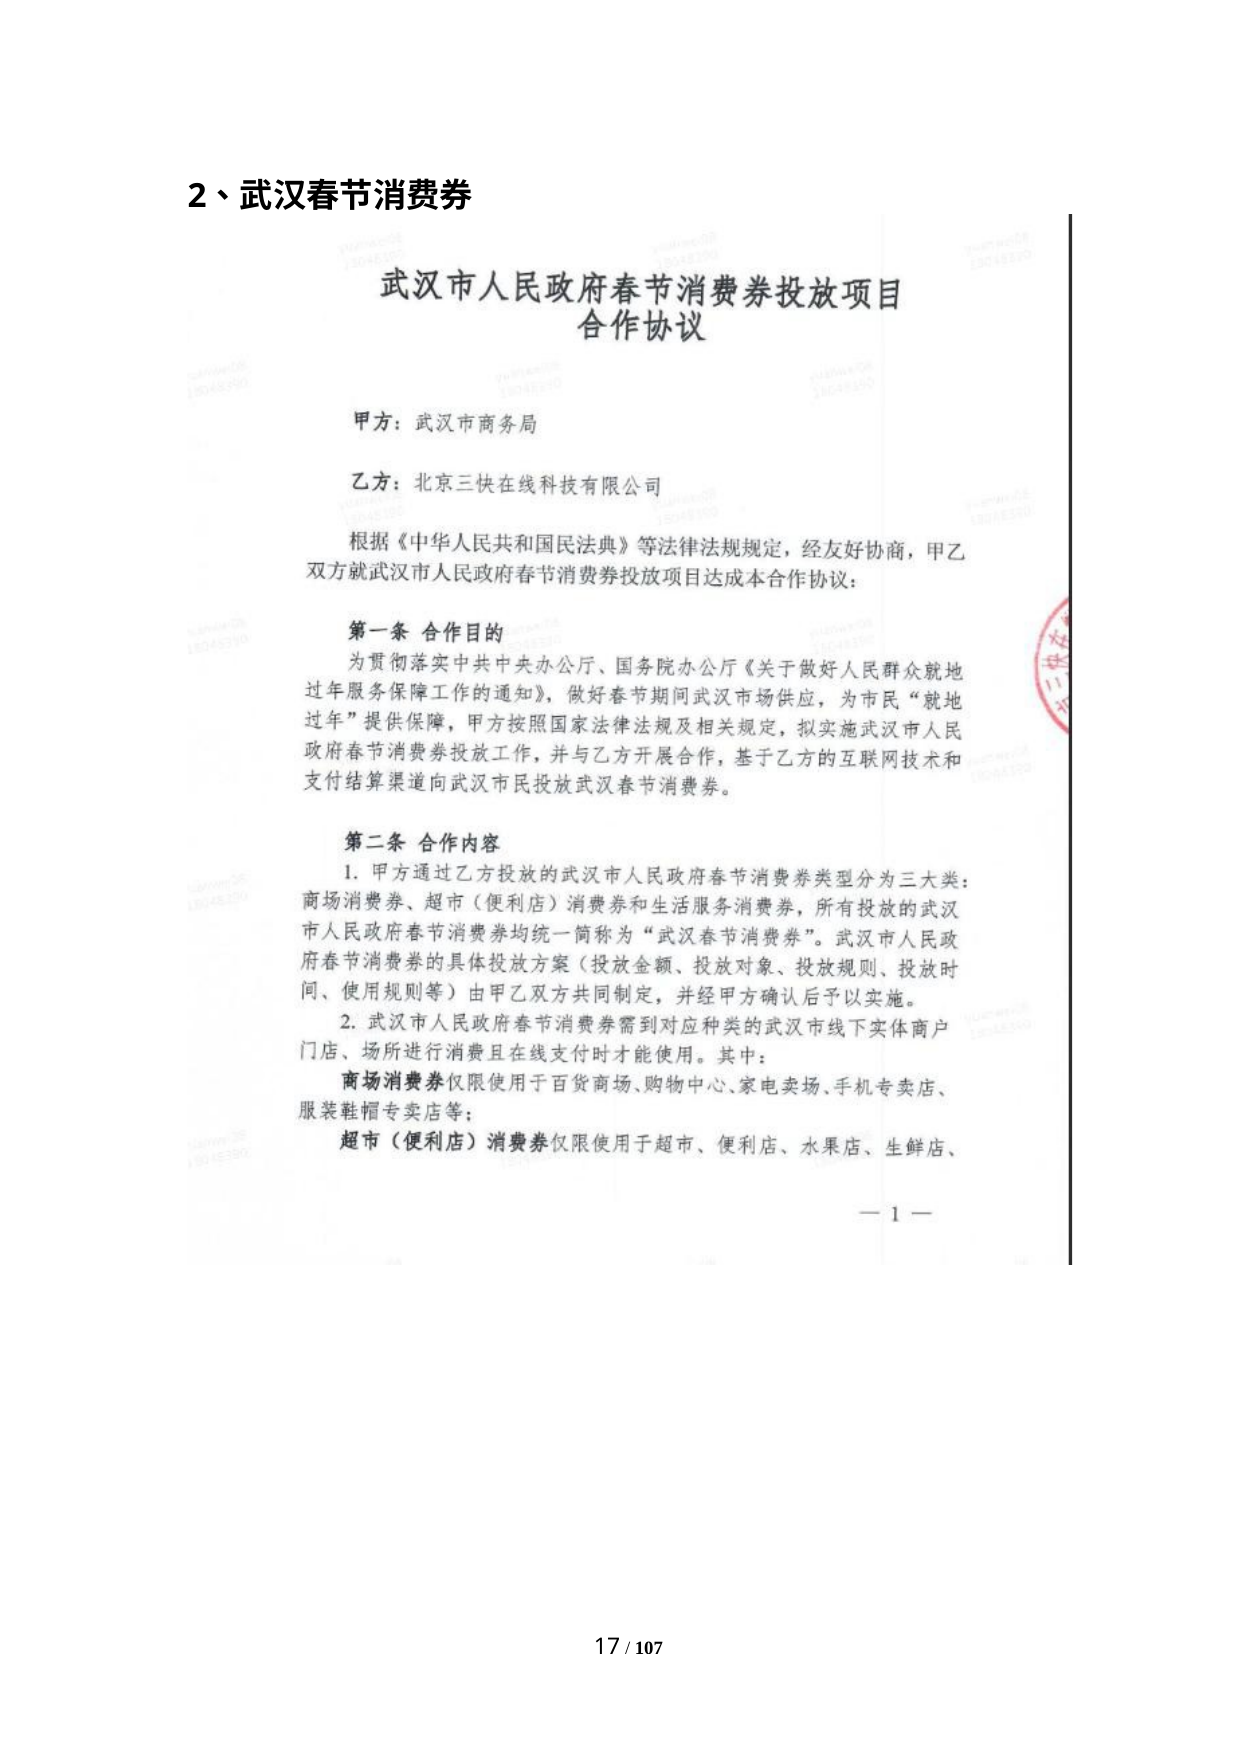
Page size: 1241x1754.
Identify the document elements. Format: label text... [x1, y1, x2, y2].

text 2、武汉春节消费券 [187, 164, 1173, 218]
picture [187, 214, 1073, 1265]
